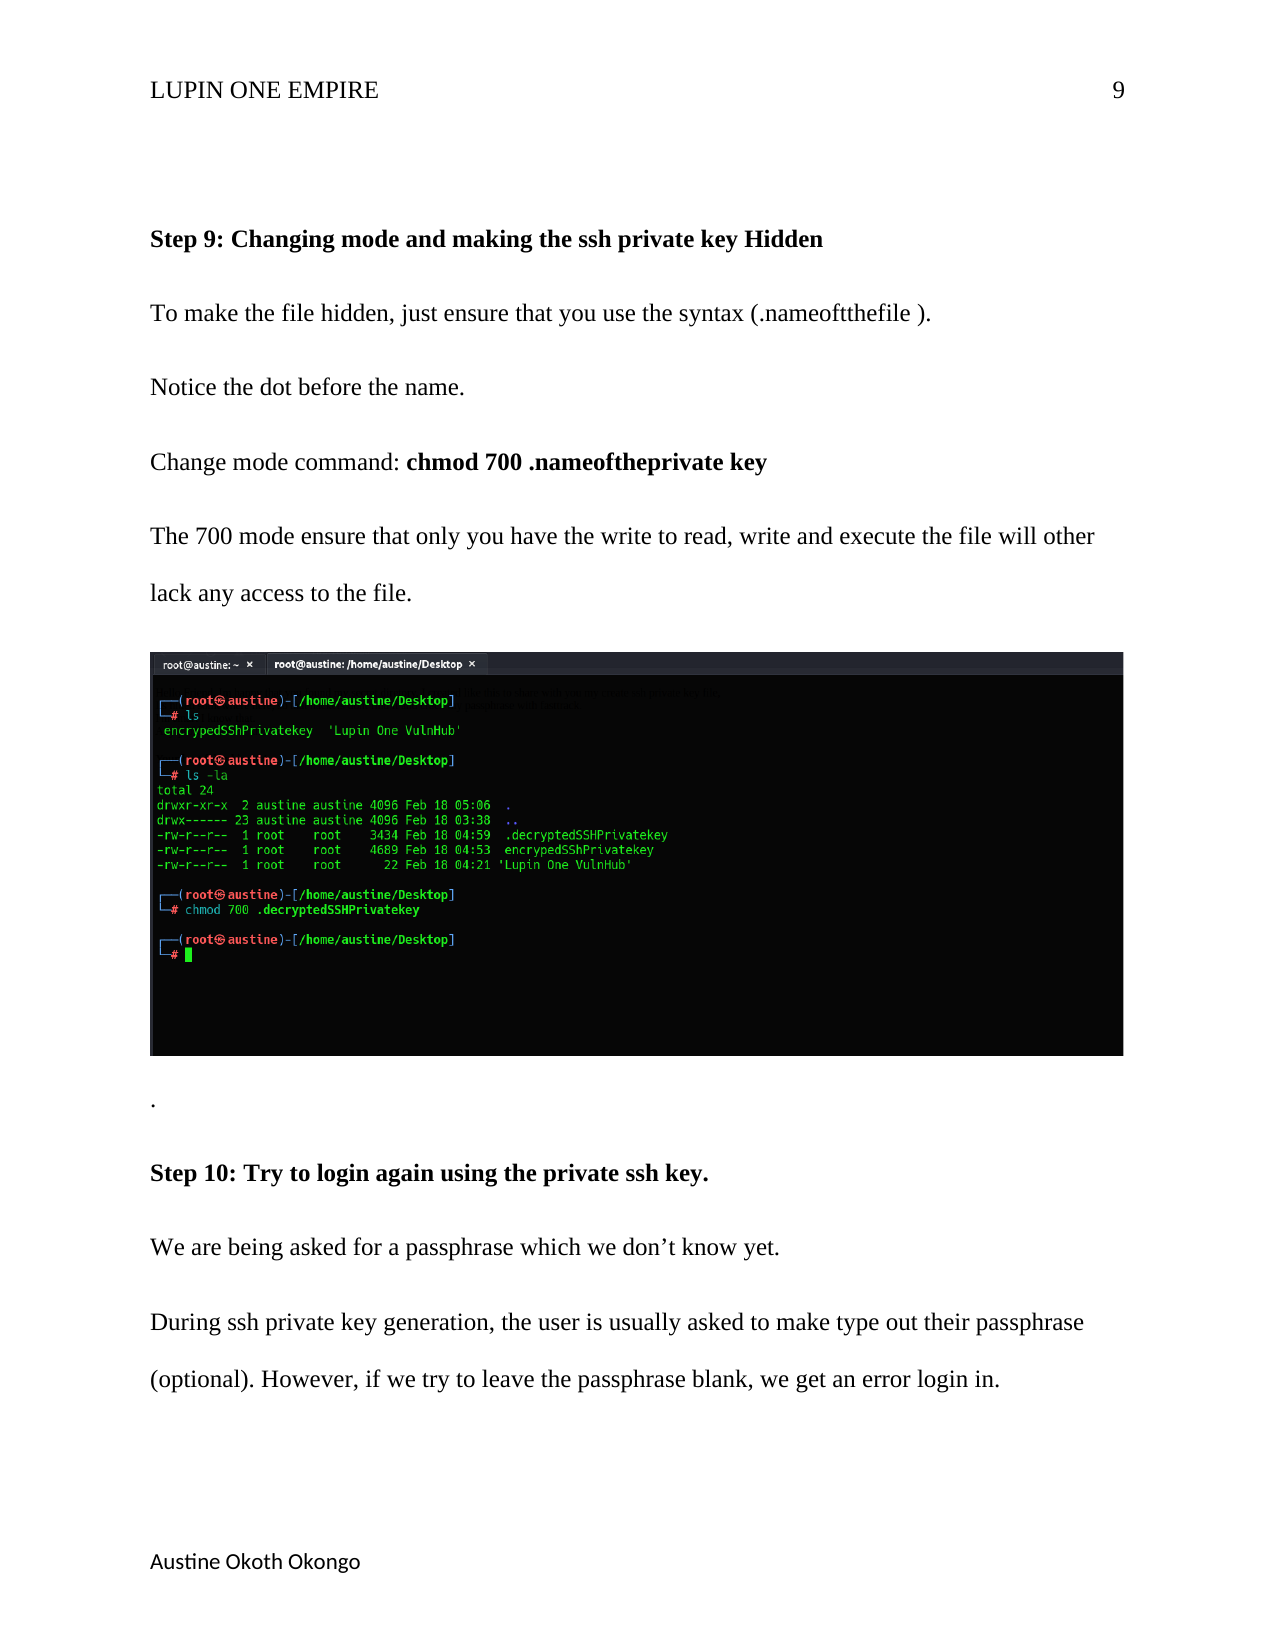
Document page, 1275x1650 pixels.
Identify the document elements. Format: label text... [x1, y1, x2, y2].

text Step 9: Changing mode and making the ssh private key Hidden [150, 224, 1125, 253]
text To make the file hidden, just ensure that you use the syntax (.nameoftthefile ). [150, 298, 1125, 327]
text Notice the dot before the name. [150, 372, 1125, 401]
text We are being asked for a passphrase which we don’t know yet. [150, 1232, 1125, 1261]
text Step 10: Try to login again using the private ssh key. [150, 1158, 1125, 1187]
text The 700 mode ensure that only you have the write to read, write and execute the file will other lack any access to the file. [150, 521, 1125, 607]
picture [150, 652, 1124, 1056]
text During ssh private key generation, the user is usually asked to make type out their passphrase (optional). However, if we try to leave the passphrase blank, we get an error login in. [150, 1307, 1125, 1393]
text Change mode command: chmod 700 .nameoftheprivate key [150, 447, 1125, 475]
